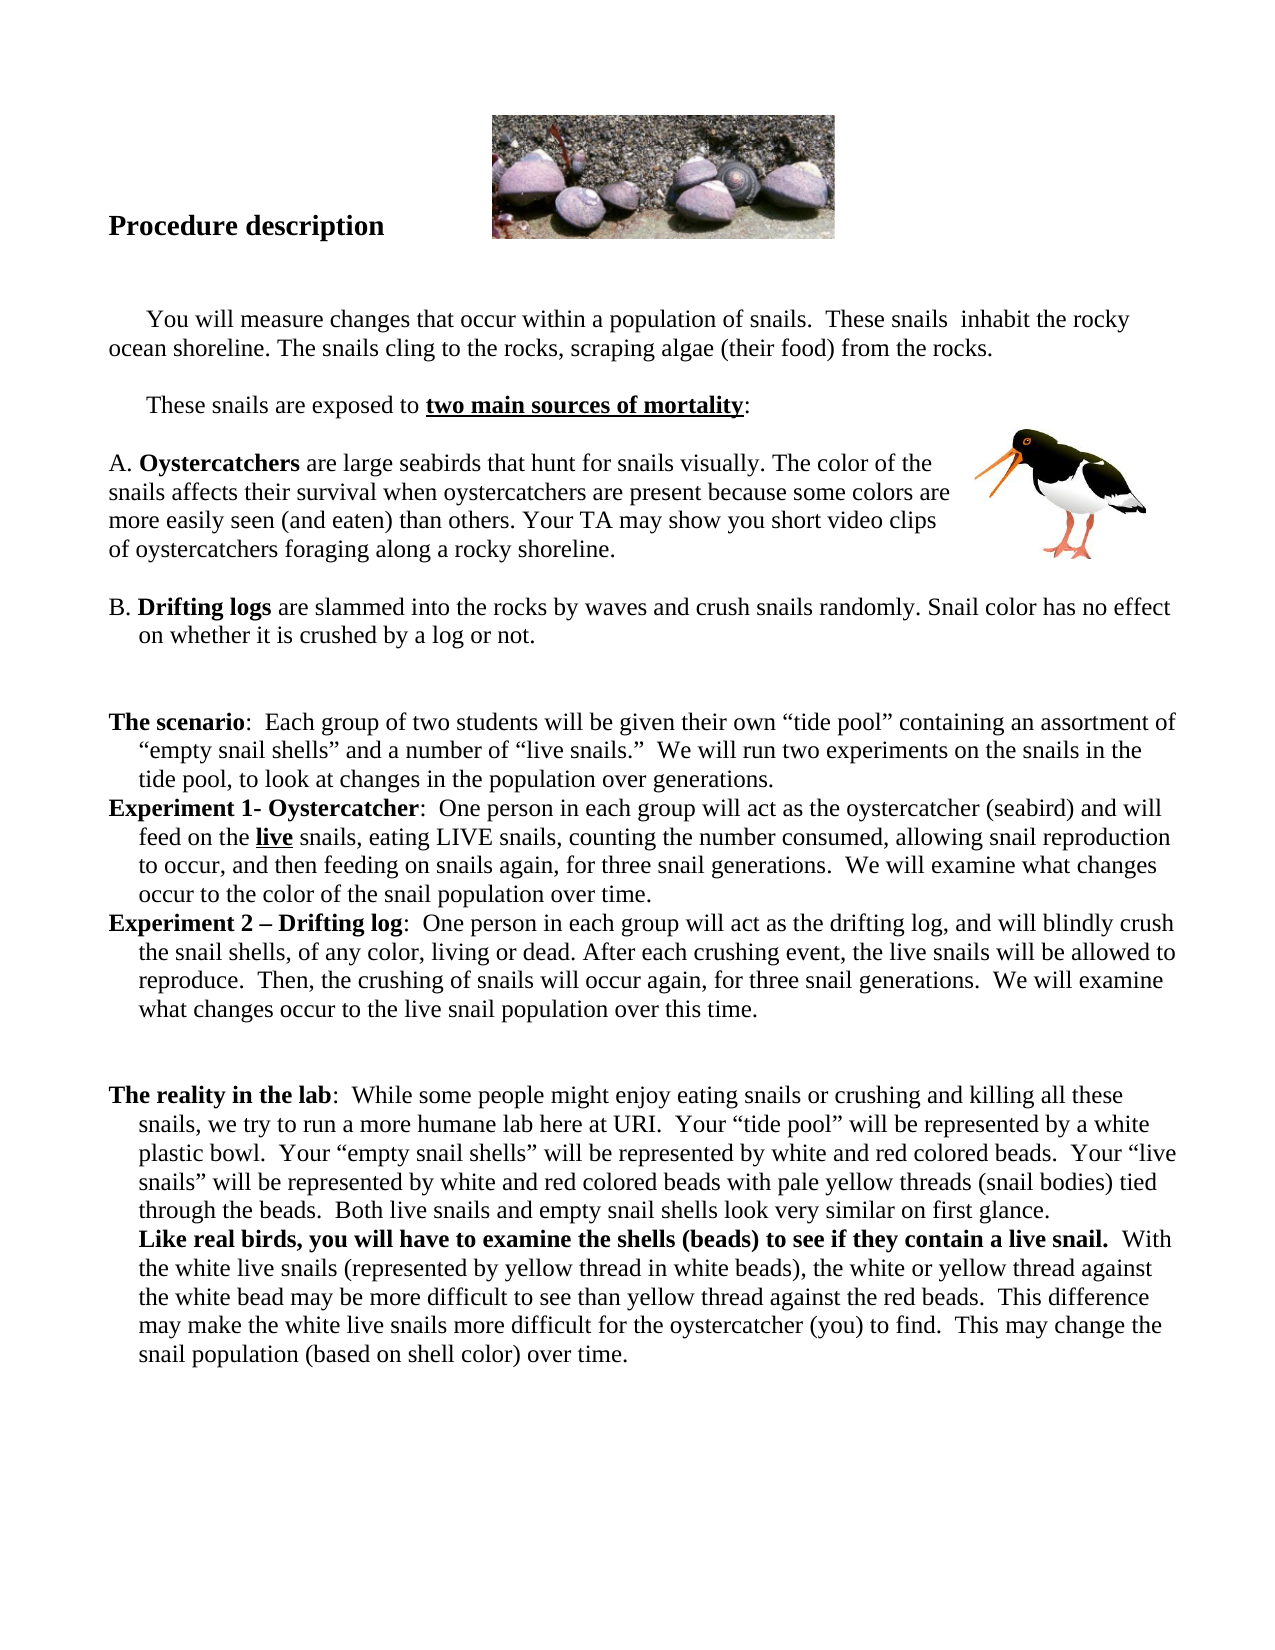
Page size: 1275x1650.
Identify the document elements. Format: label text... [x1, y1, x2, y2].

text B. Drifting logs are slammed into the rocks by waves and crush snails randomly. Snail color has no effect on whether it is crushed by a log or not. [108, 592, 1179, 649]
text Experiment 2 – Drifting log: One person in each group will act as the drifting log, and will blindly crush the snail shells, of any color, living or dead. After each crushing event, the live snails will be allowed to reproduce. Then, the crushing of snails will occur again, for three snail generations. We will examine what changes occur to the live snail population over this time. [108, 908, 1179, 1023]
text You will measure changes that occur within a population of snails. These snails inhabit the rocky ocean shoreline. The snails cling to the rocks, scraping algae (their food) from the rocks. [108, 304, 1179, 362]
text A. Oystercatchers are large seabirds that hunt for snails visually. The color of the snails affects their survival when oystercatchers are present because some colors are more easily seen (and eaten) than others. Your TA may show you short video clips of oystercatchers foraging along a rocky shoreline. [108, 448, 1179, 563]
picture [973, 429, 1146, 558]
text Experiment 1- Oystercatcher: One person in each group will act as the oystercatcher (seabird) and will feed on the live snails, eating LIVE snails, counting the number consumed, allowing snail reproduction to occur, and then feeding on snails again, for three snail generations. We will examine what changes occur to the color of the snail population over time. [108, 793, 1179, 908]
text These snails are exposed to two main sources of mortality: [108, 390, 1179, 419]
text The scenario: Each group of two students will be given their own “tide pool” containing an assortment of “empty snail shells” and a number of “live snails.” We will run two experiments on the snails in the tide pool, to look at changes in the population over generations. [108, 707, 1179, 793]
picture [492, 115, 835, 239]
text The reality in the lab: While some people might enjoy eating snails or crushing and killing all these snails, we try to run a more humane lab here at URI. Your “tide pool” will be represented by a white plastic bowl. Your “empty snail shells” will be represented by white and red colored beads. Your “live snails” will be represented by white and red colored beads with pale yellow threads (snail bodies) tied through the beads. Both live snails and empty snail shells look very similar on first glance. Like real birds, you will have to examine the shells (beads) to see if they contain a live snail. With the white live snails (represented by yellow thread in white beads), the white or yellow thread against the white bead may be more difficult to see than yellow thread against the red beads. This difference may make the white live snails more difficult for the oystercatcher (you) to find. This may change the snail population (based on shell color) over time. [108, 1080, 1179, 1368]
